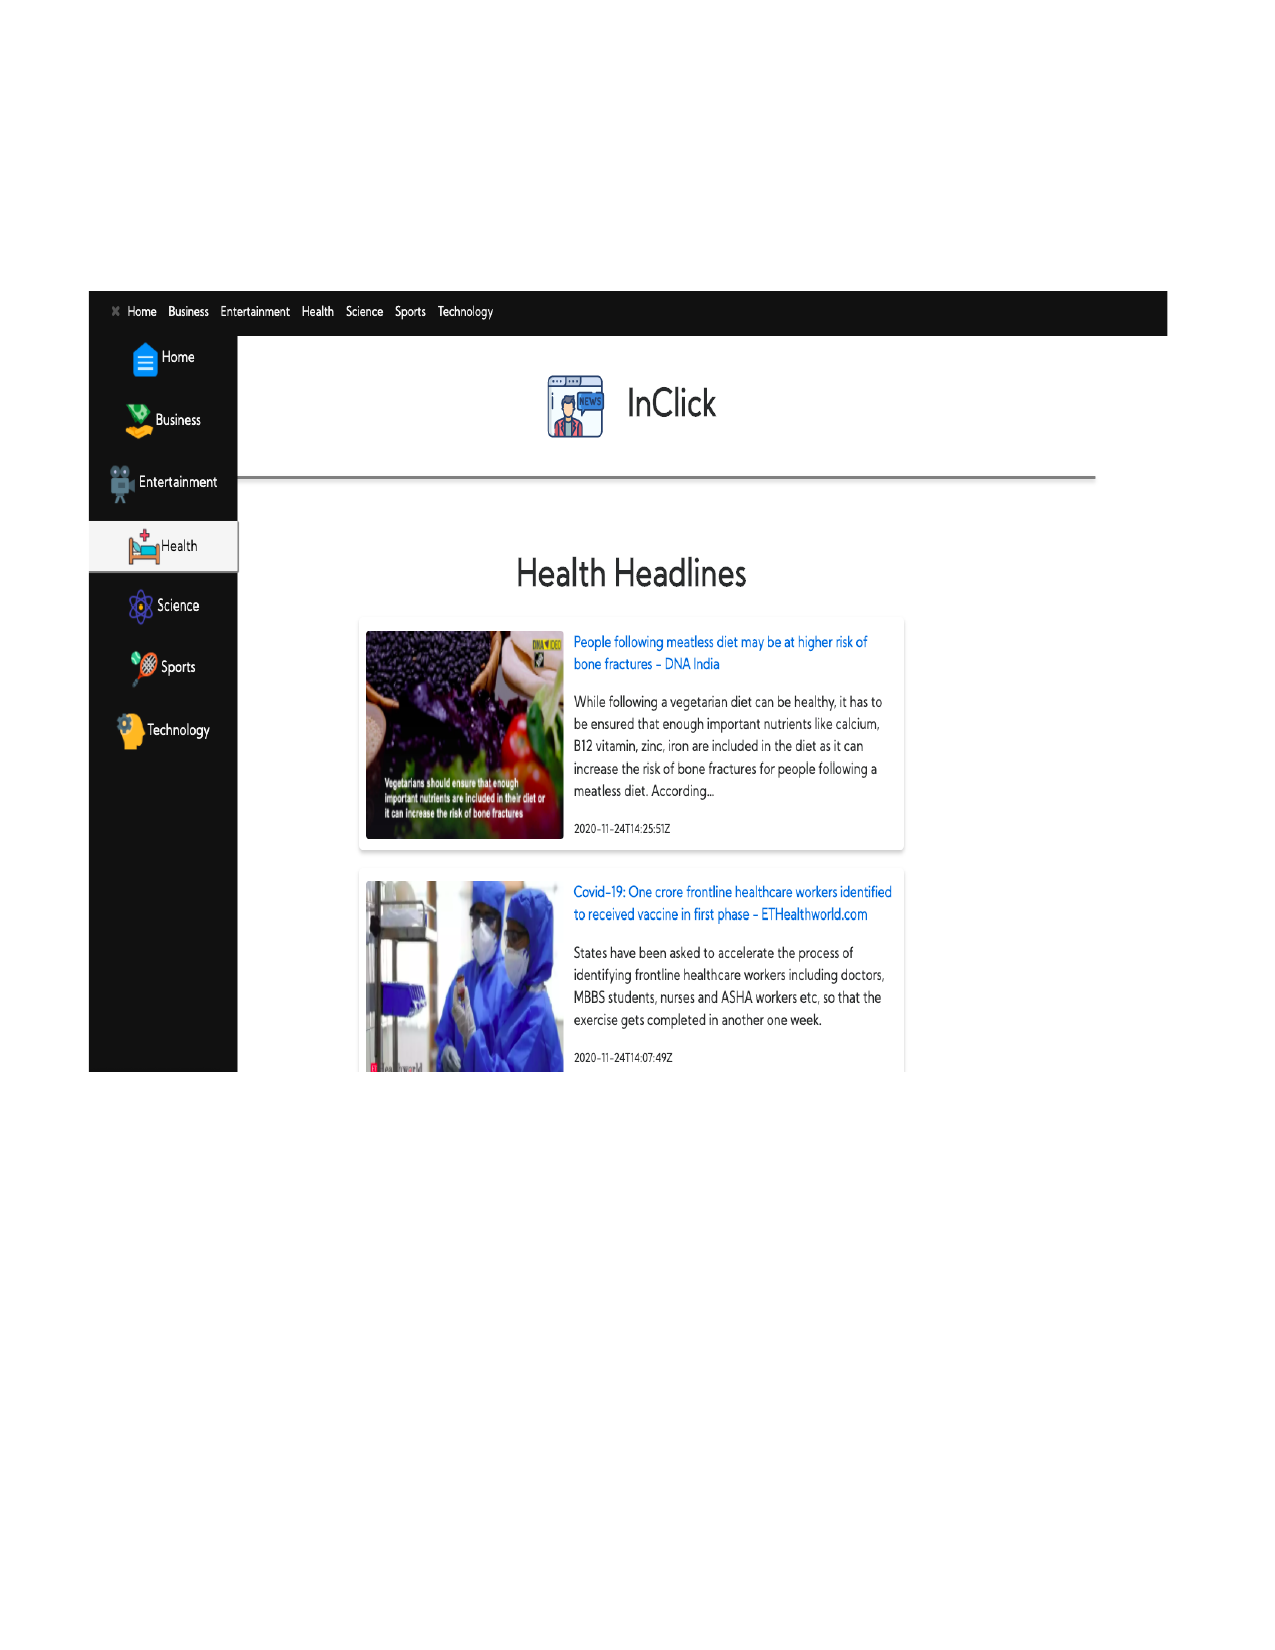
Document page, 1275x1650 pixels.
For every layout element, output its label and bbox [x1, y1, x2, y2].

picture [88, 291, 1167, 1071]
